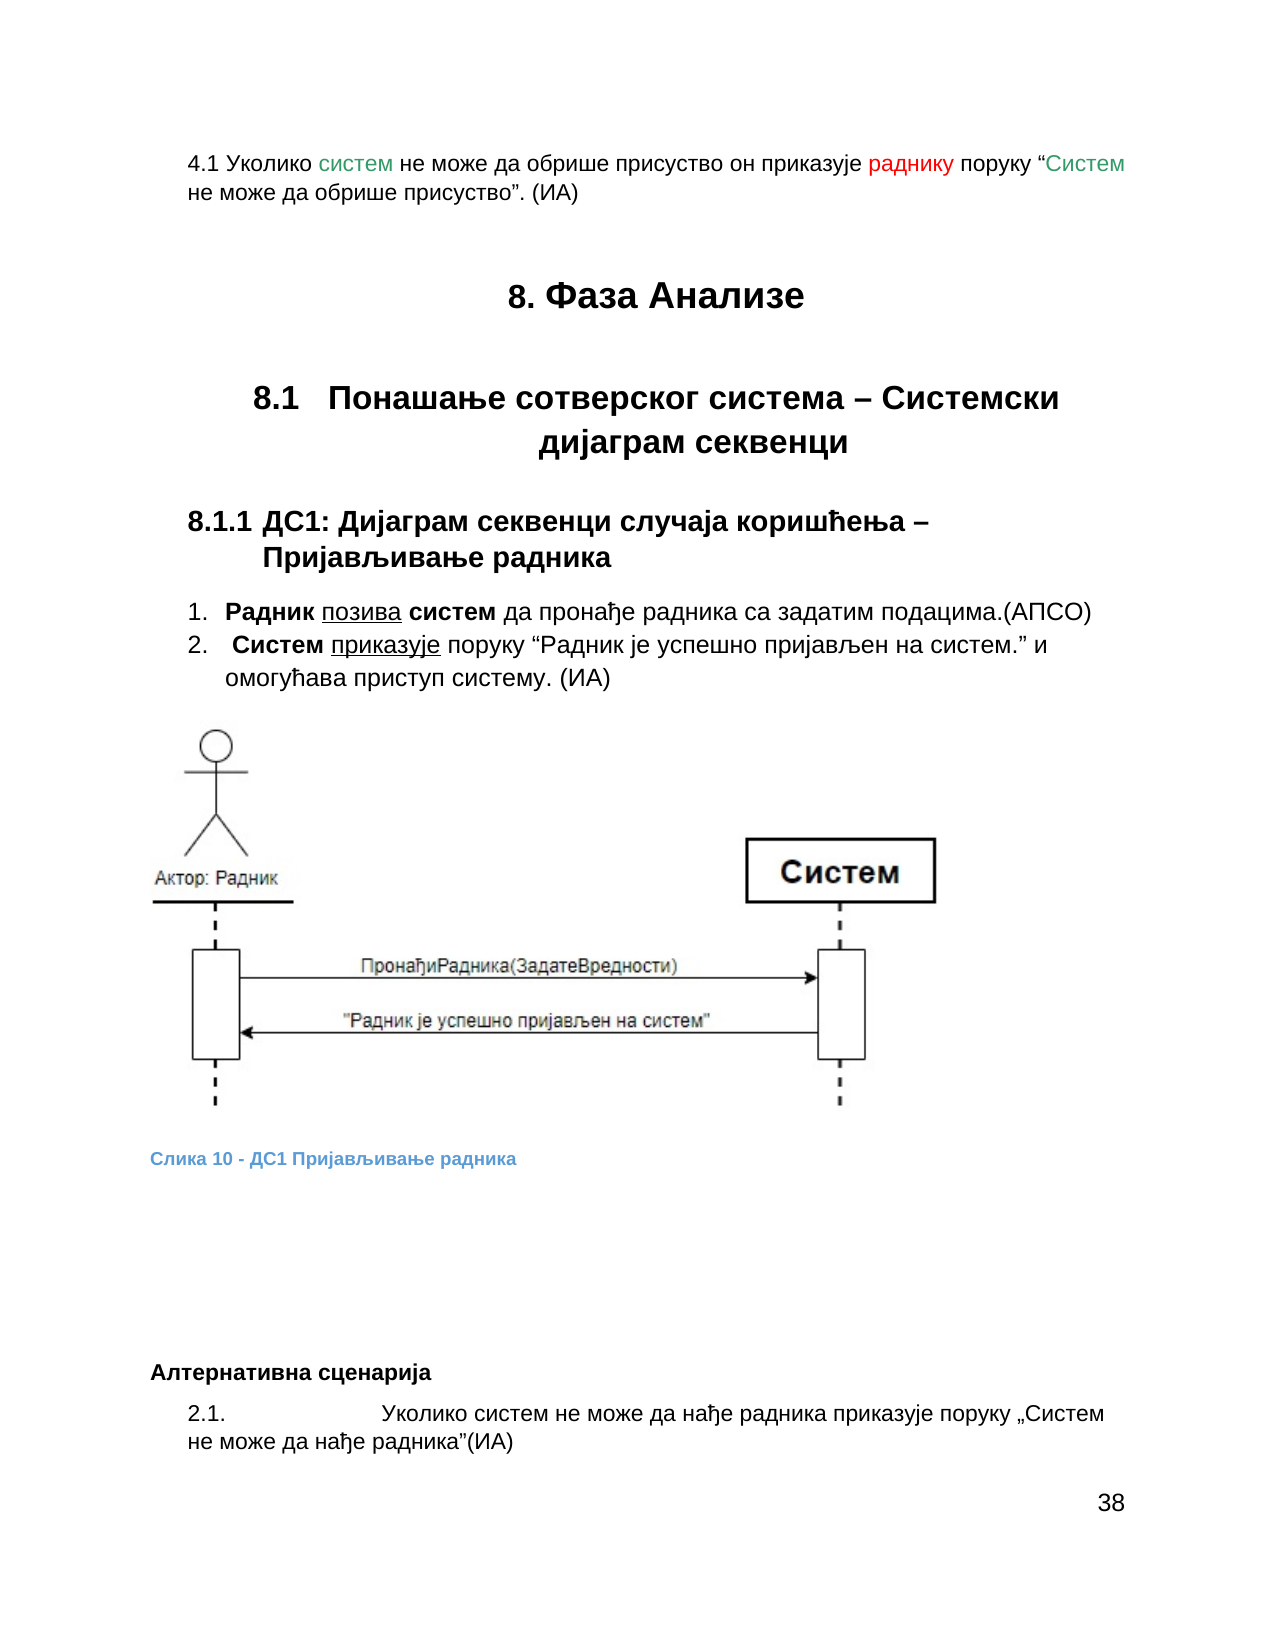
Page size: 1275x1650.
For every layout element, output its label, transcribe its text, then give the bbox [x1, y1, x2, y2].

subtitle Фаза Анализе [187, 273, 1125, 316]
text Алтернативна сценаријa [150, 1359, 1125, 1385]
text 4.1 Уколико систем не може да обрише присуство он приказује раднику поруку “Систем не може да обрише присуство”. (ИА) [187, 150, 1125, 205]
list Систем приказује поруку “Радник је успешно пријављен на систем.” и омогућава приступ систему. (ИА) [187, 630, 1125, 691]
subtitle ДС1: Дијаграм секвенци случаја коришћења – Пријављивање радника [187, 503, 1125, 573]
subtitle Понашање сотверског система – Системски дијаграм секвенци [187, 378, 1125, 460]
text Слика 10 - ДС1 Пријављивање радника [150, 1148, 1125, 1169]
text 2.1. Уколико систем не може да нађе радника приказује поруку „Систем не може да нађе радника”(ИА) [187, 1400, 1125, 1454]
list Радник позива систем да пронађе радника са задатим подацима.(АПСО) [187, 597, 1125, 625]
picture [150, 708, 988, 1134]
